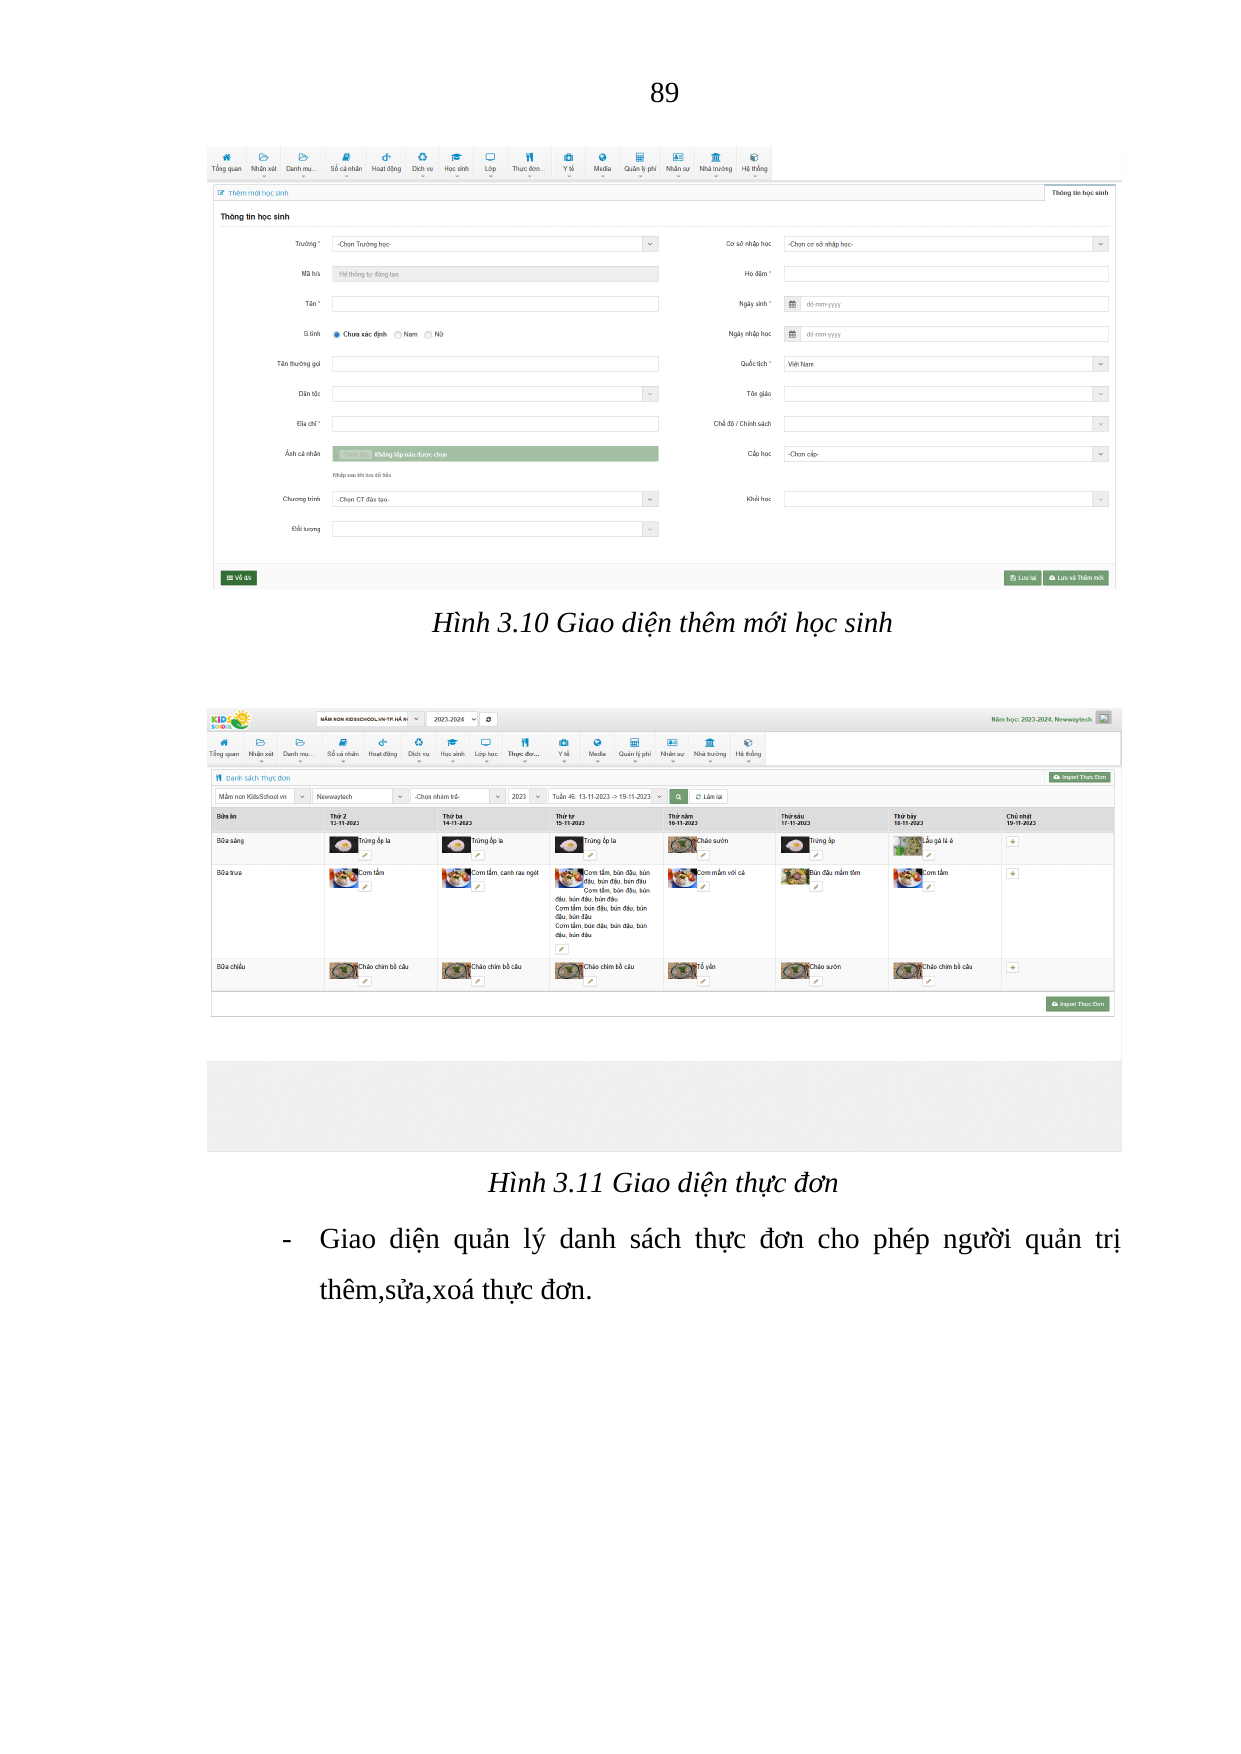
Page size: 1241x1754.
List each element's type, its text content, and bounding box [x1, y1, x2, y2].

picture [206, 708, 1123, 1152]
picture [206, 147, 1123, 589]
text Hình 3.10 Giao diện thêm mới học sinh [319, 605, 1122, 639]
list Giao diện quản lý danh sách thực đơn cho phép người quản trị thêm,sửa,xoá thực đơn. [282, 1221, 1122, 1305]
text Hình 3.11 Giao diện thực đơn [207, 1165, 1122, 1198]
